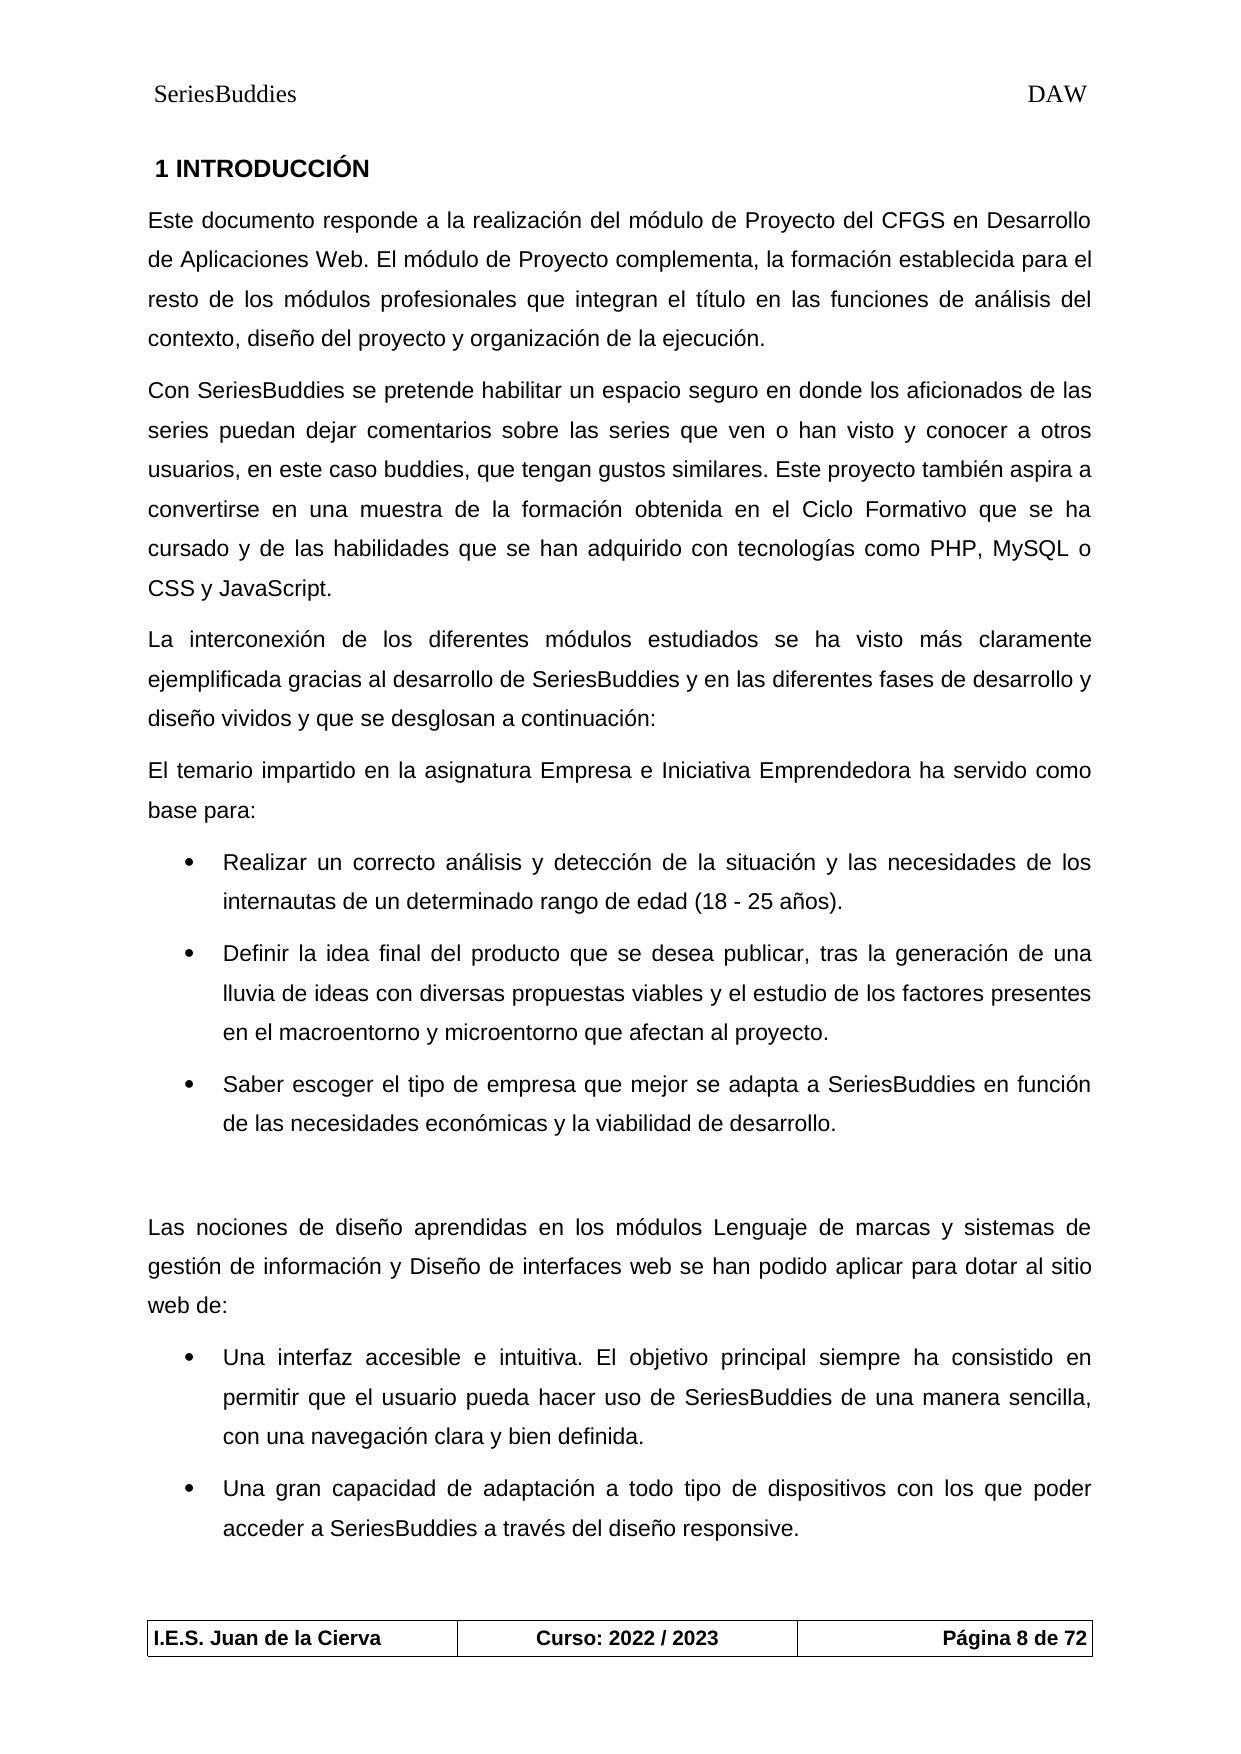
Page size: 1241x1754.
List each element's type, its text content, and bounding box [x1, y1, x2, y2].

list Realizar un correcto análisis y detección de la situación y las necesidades de los internautas de un determinado rango de edad (18 - 25 años). [185, 849, 1093, 914]
list Una interfaz accesible e intuitiva. El objetivo principal siempre ha consistido en permitir que el usuario pueda hacer uso de SeriesBuddies de una manera sencilla, con una navegación clara y bien definida. [185, 1344, 1093, 1449]
text El temario impartido en la asignatura Empresa e Iniciativa Emprendedora ha servido como base para: [148, 757, 1093, 823]
list Una gran capacidad de adaptación a todo tipo de dispositivos con los que poder acceder a SeriesBuddies a través del diseño responsive. [185, 1475, 1093, 1541]
list Definir la idea final del producto que se desea publicar, tras la generación de una lluvia de ideas con diversas propuestas viables y el estudio de los factores presentes en el macroentorno y microentorno que afectan al proyecto. [185, 940, 1093, 1045]
text Las nociones de diseño aprendidas en los módulos Lenguaje de marcas y sistemas de gestión de información y Diseño de interfaces web se han podido aplicar para dotar al sitio web de: [148, 1213, 1093, 1319]
list Saber escoger el tipo de empresa que mejor se adapta a SeriesBuddies en función de las necesidades económicas y la viabilidad de desarrollo. [185, 1071, 1093, 1137]
text Con SeriesBuddies se pretende habilitar un espacio seguro en donde los aficionados de las series puedan dejar comentarios sobre las series que ven o han visto y conocer a otros usuarios, en este caso buddies, que tengan gustos similares. Este proyecto también aspira a convertirse en una muestra de la formación obtenida en el Ciclo Formativo que se ha cursado y de las habilidades que se han adquirido con tecnologías como PHP, MySQL o CSS y JavaScript. [148, 377, 1093, 601]
text Este documento responde a la realización del módulo de Proyecto del CFGS en Desarrollo de Aplicaciones Web. El módulo de Proyecto complementa, la formación establecida para el resto de los módulos profesionales que integran el título en las funciones de análisis del contexto, diseño del proyecto y organización de la ejecución. [148, 207, 1093, 352]
text La interconexión de los diferentes módulos estudiados se ha visto más claramente ejemplificada gracias al desarrollo de SeriesBuddies y en las diferentes fases de desarrollo y diseño vividos y que se desglosan a continuación: [148, 626, 1093, 732]
subtitle INTRODUCCIÓN [148, 154, 1093, 183]
